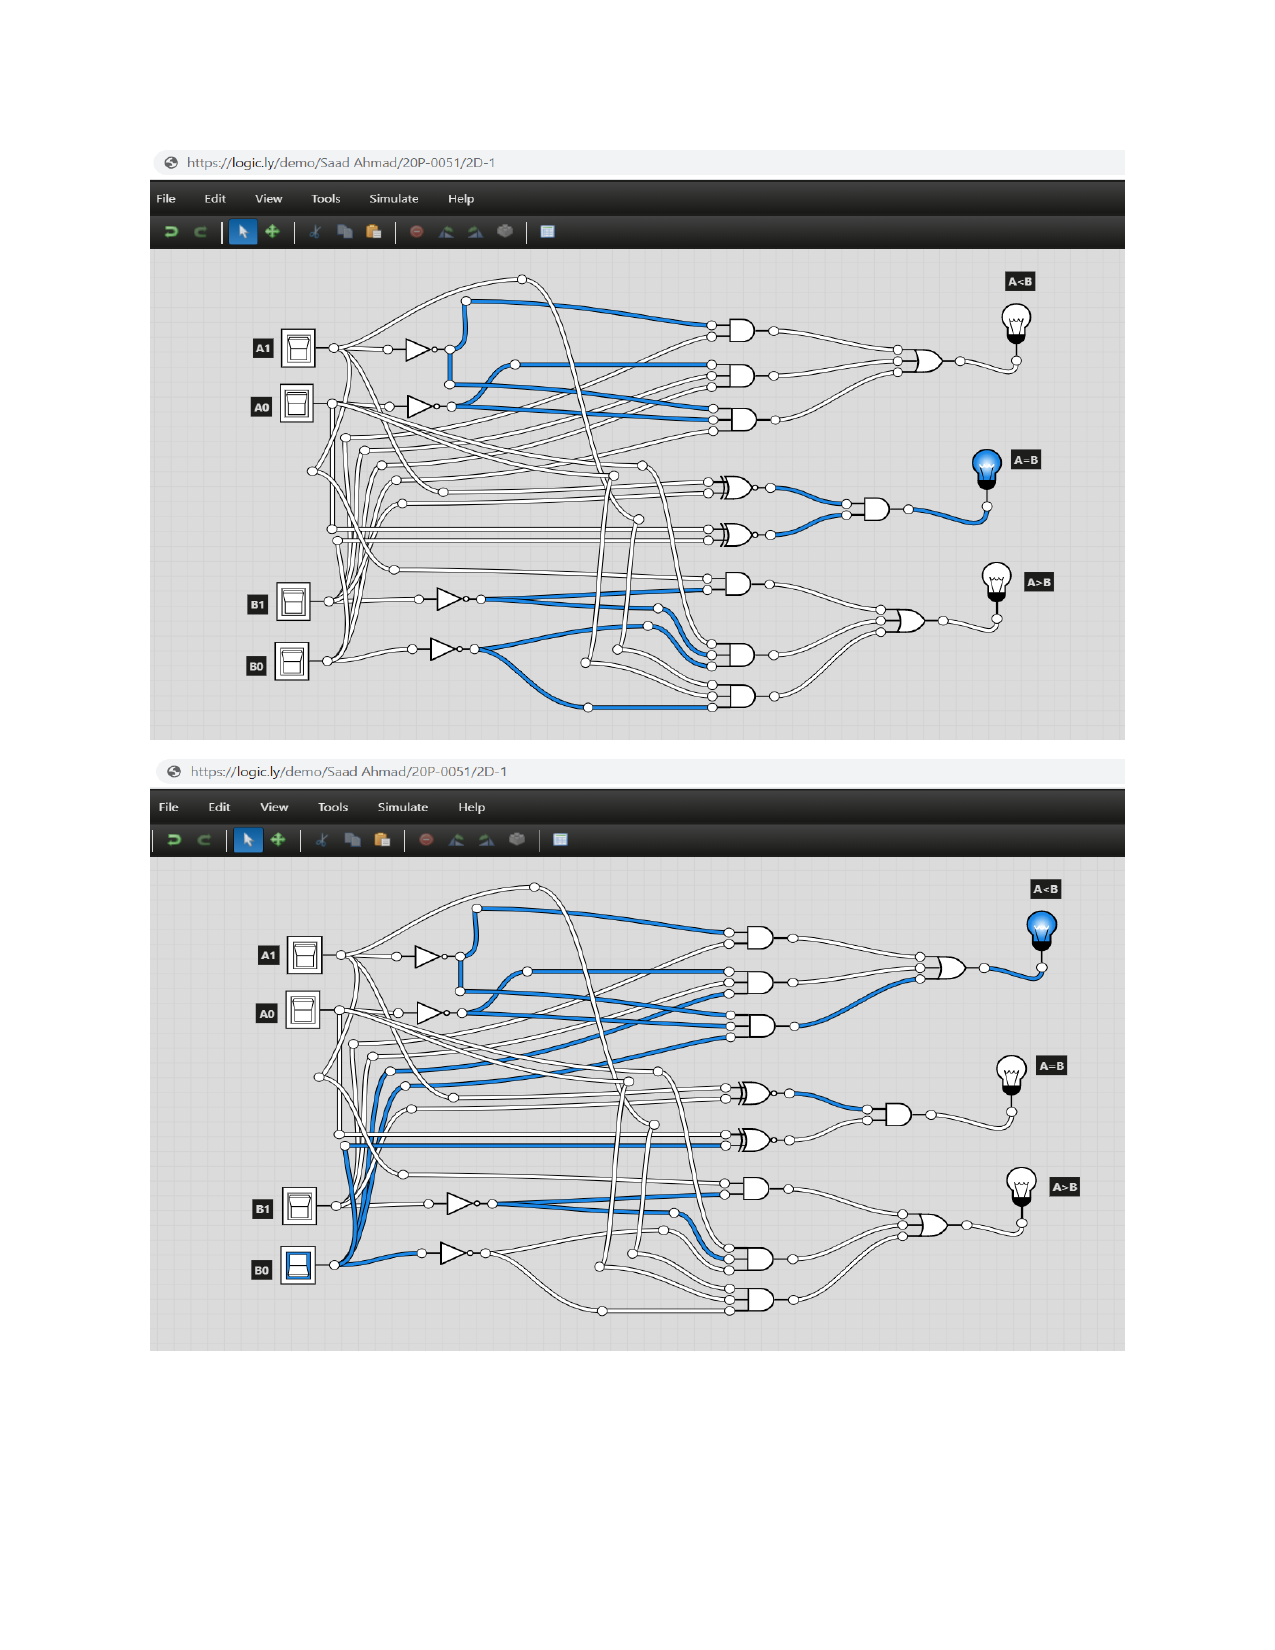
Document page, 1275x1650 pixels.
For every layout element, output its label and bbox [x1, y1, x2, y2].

picture [150, 150, 1125, 740]
picture [150, 758, 1125, 1351]
